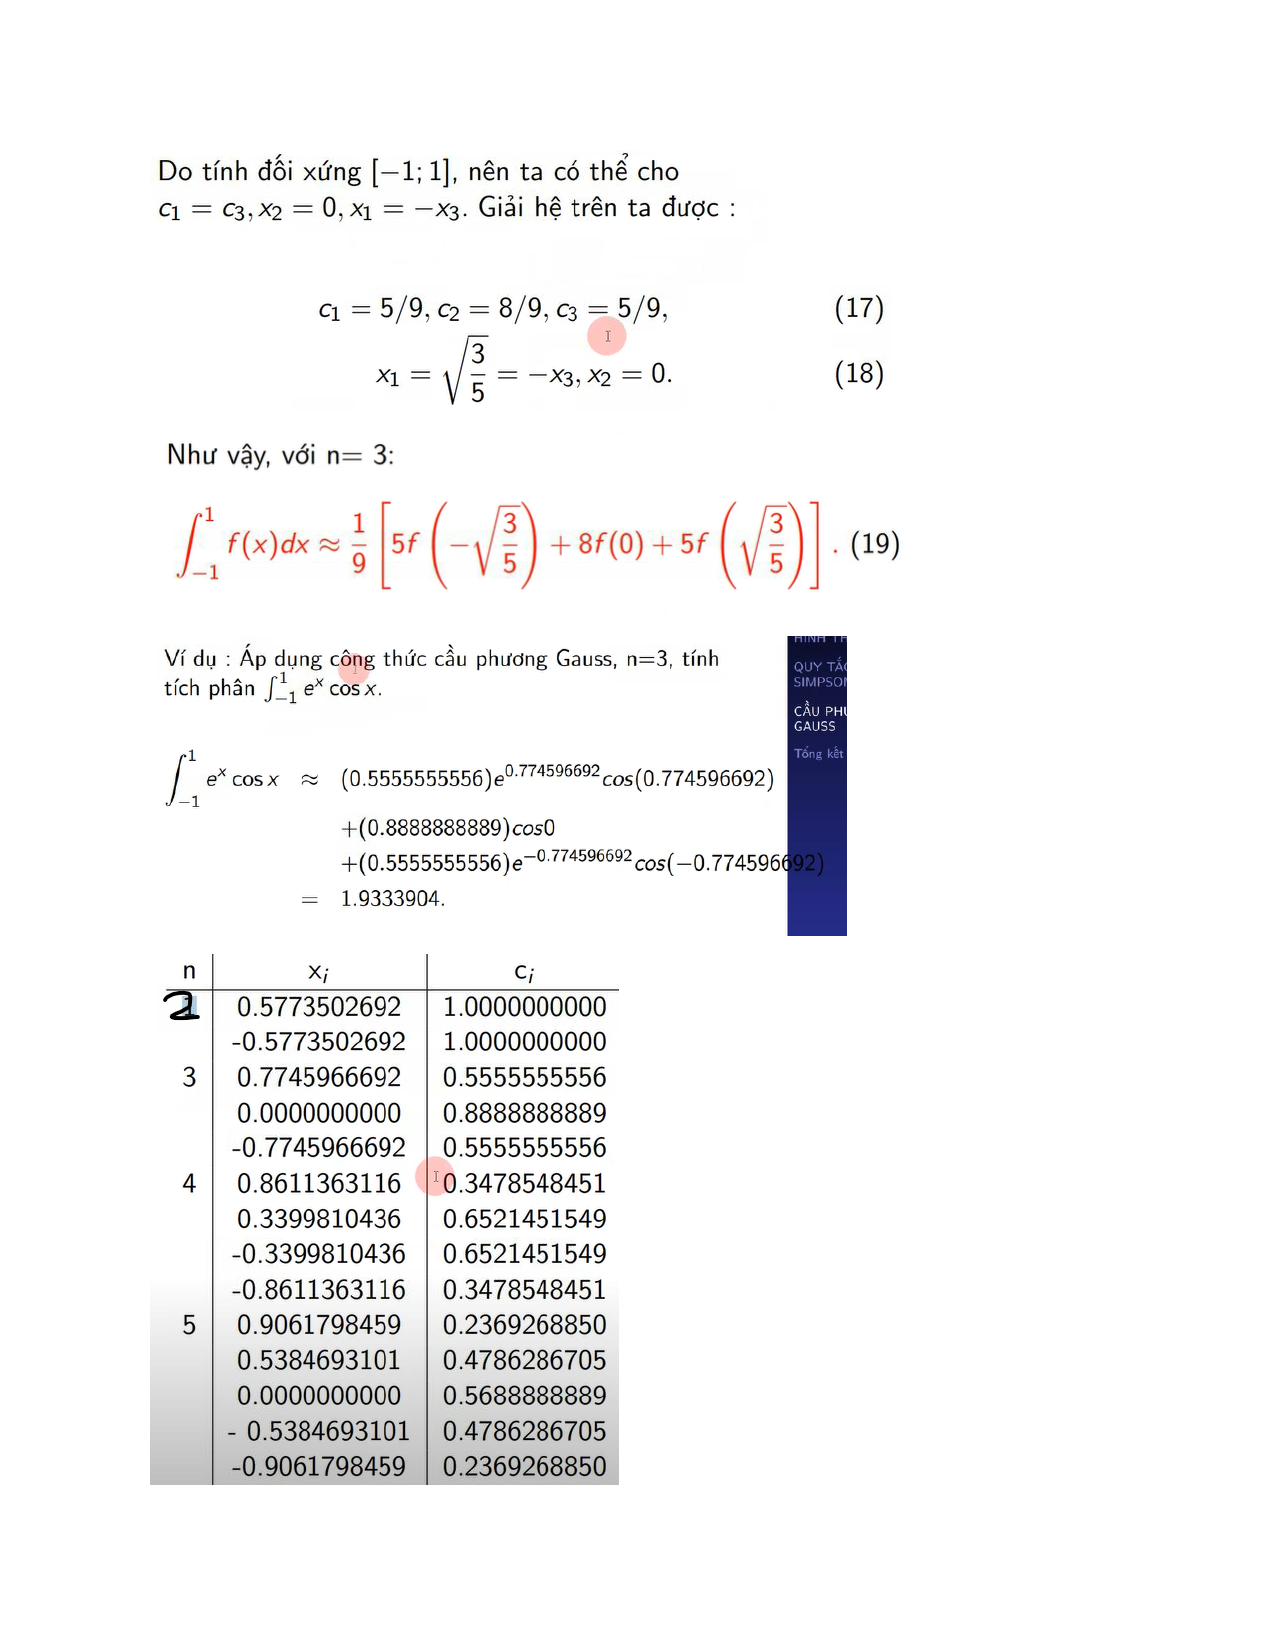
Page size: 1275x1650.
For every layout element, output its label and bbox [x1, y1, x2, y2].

picture [150, 636, 847, 936]
picture [150, 150, 893, 411]
picture [150, 429, 913, 618]
picture [150, 954, 619, 1485]
